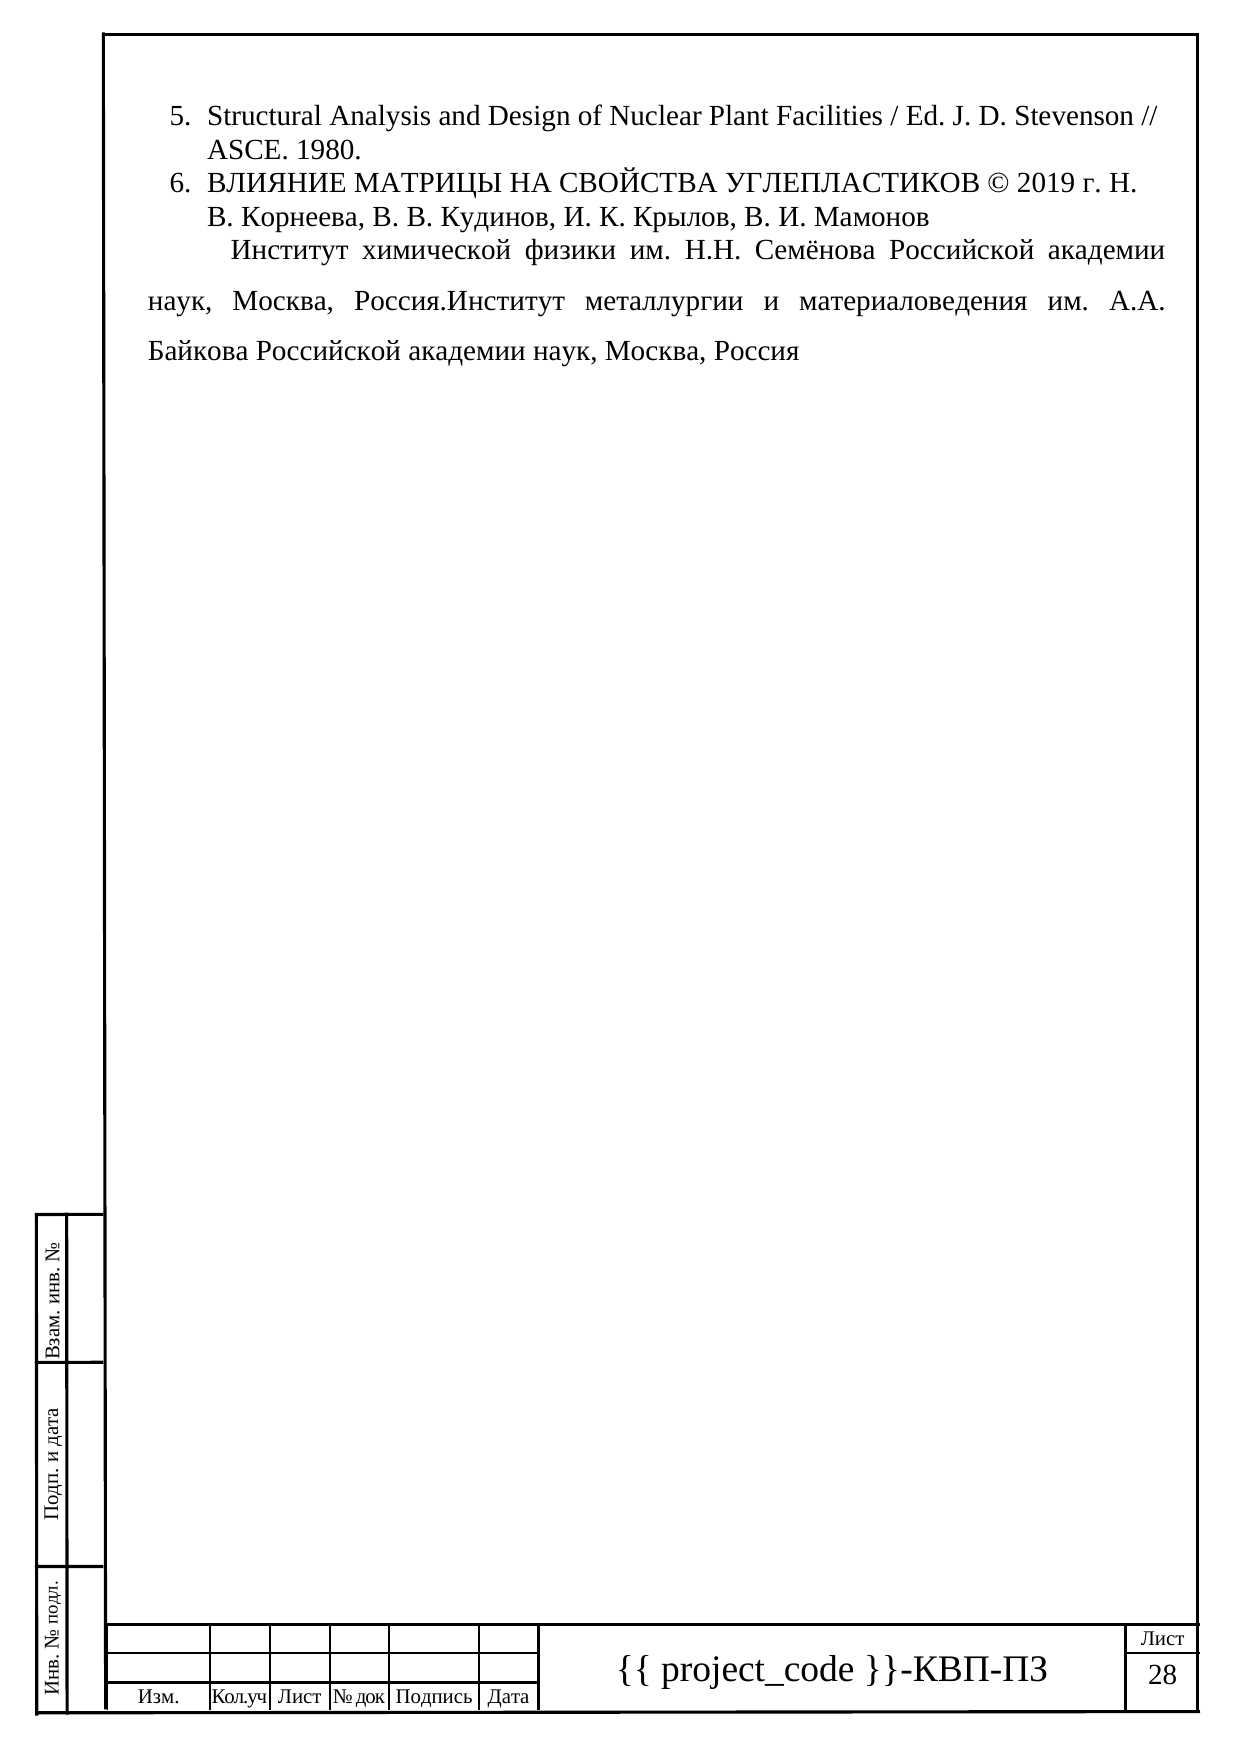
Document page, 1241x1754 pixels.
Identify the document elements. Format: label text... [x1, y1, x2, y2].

list ВЛИЯНИЕ МАТРИЦЫ НА СВОЙСТВА УГЛЕПЛАСТИКОВ © 2019 г. Н. В. Корнеева, В. В. Кудинов, И. К. Крылов, В. И. Мамонов [169, 165, 1166, 232]
text Институт химической физики им. Н.Н. Семёнова Российской академии наук, Москва, Россия.Институт металлургии и материаловедения им. А.А. Байкова Российской академии наук, Москва, Россия [148, 232, 1166, 367]
list Structural Analysis and Design of Nuclear Plant Facilities / Ed. J. D. Stevenson // ASCE. 1980. [169, 98, 1166, 165]
